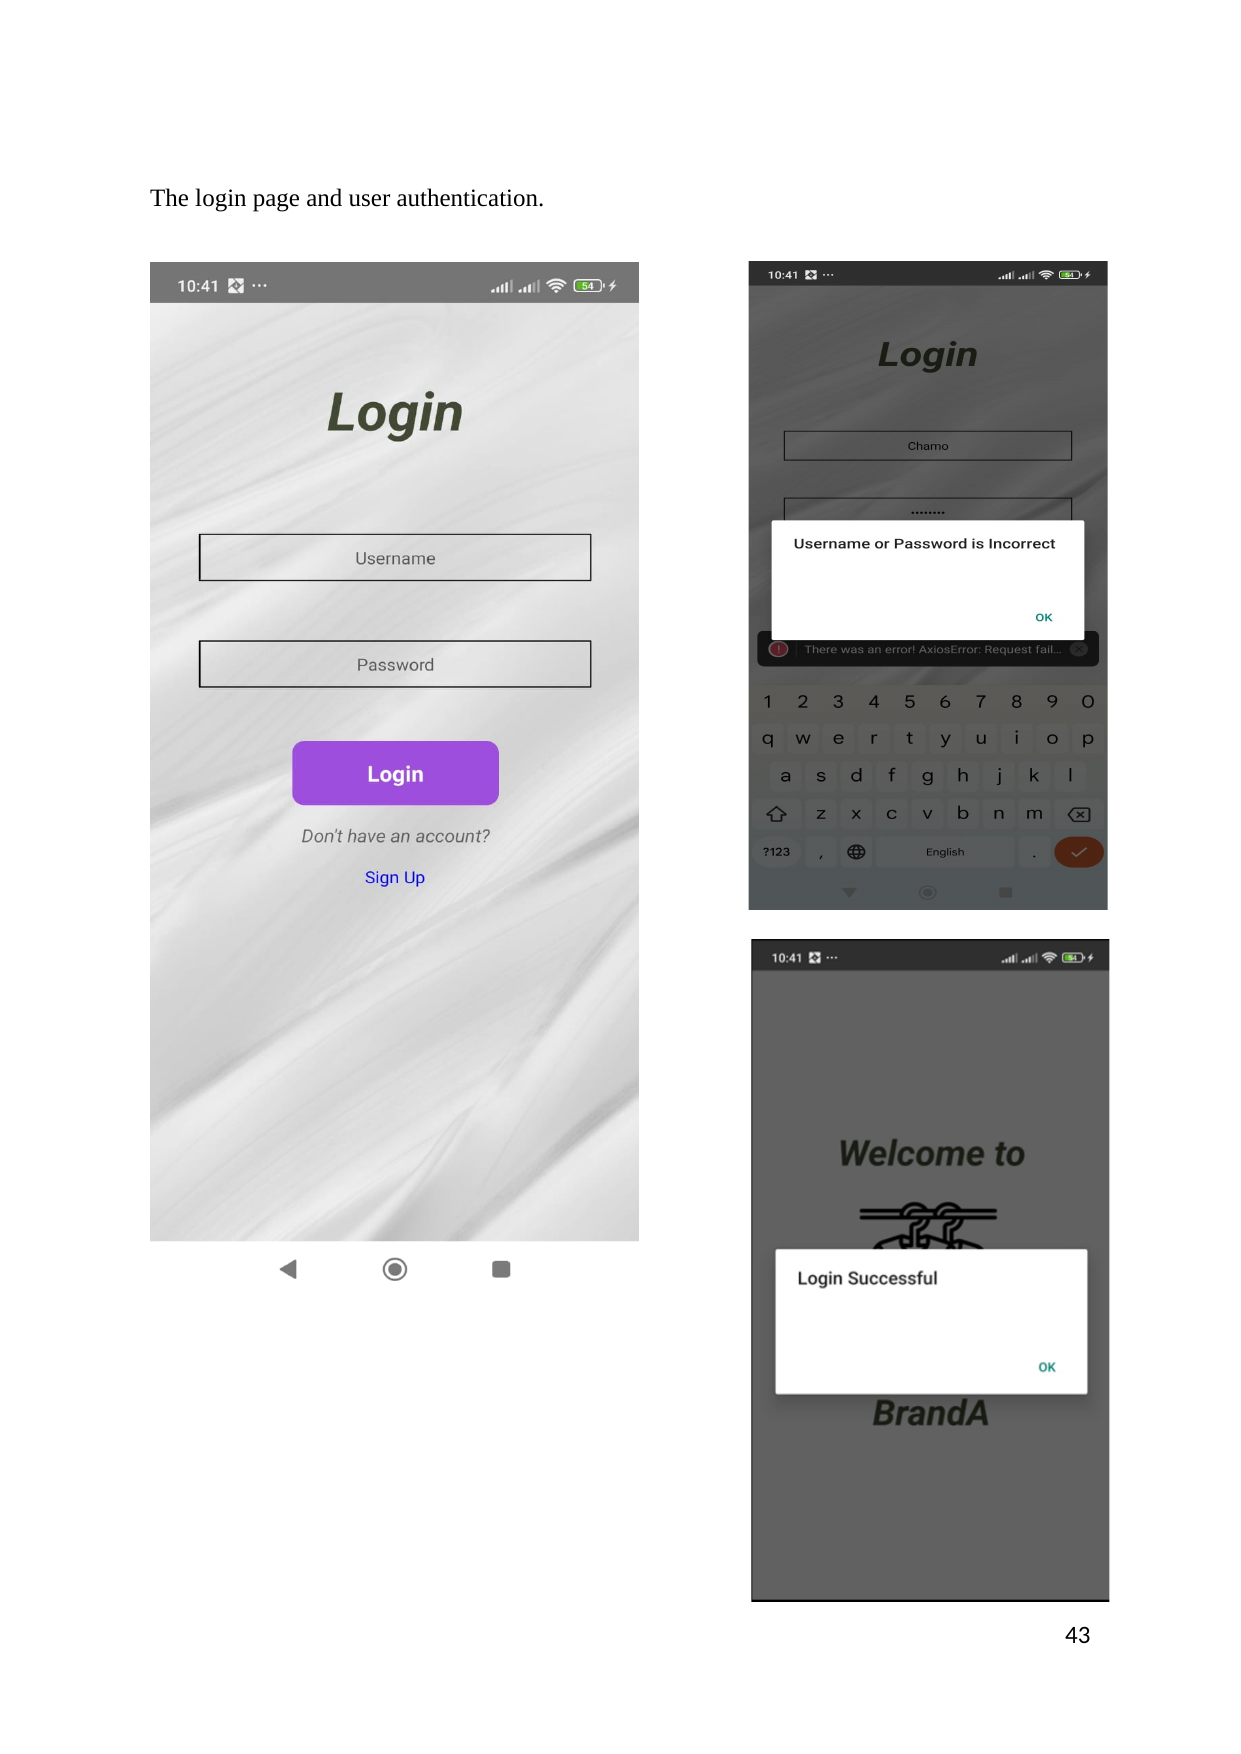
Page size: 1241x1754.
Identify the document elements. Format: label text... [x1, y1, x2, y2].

picture [748, 261, 1108, 910]
picture [750, 939, 1109, 1598]
picture [150, 262, 639, 1297]
text The login page and user authentication. [150, 183, 1090, 212]
